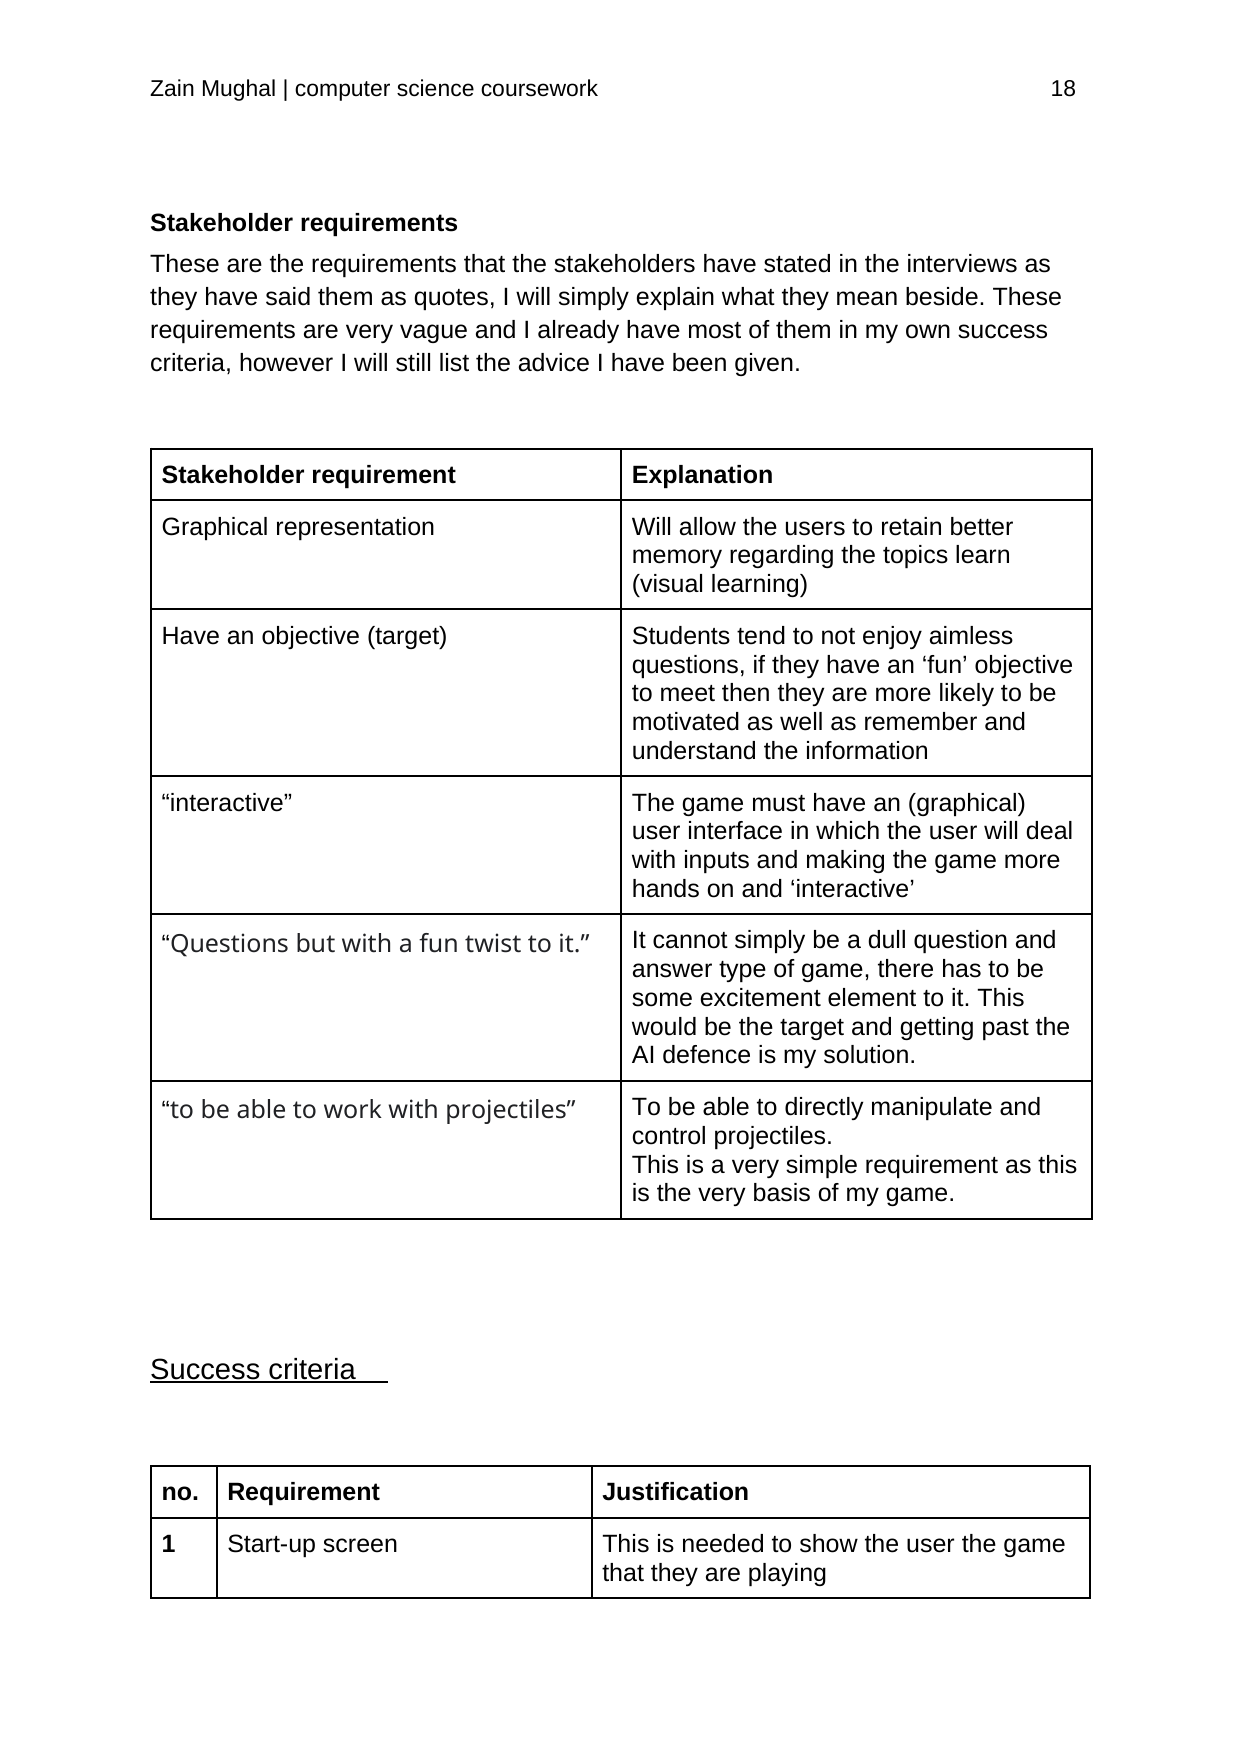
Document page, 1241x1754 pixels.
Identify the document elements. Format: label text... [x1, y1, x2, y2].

subtitle Success criteria [150, 1352, 1090, 1386]
table_cell Have an objective (target) [152, 610, 620, 775]
table_cell “interactive” [152, 777, 620, 913]
table_cell This is needed to show the user the game that they are playing [593, 1519, 1089, 1597]
table_cell “Questions but with a fun twist to it.” [152, 915, 620, 1079]
text These are the requirements that the stakeholders have stated in the interviews as they have said them as quotes, I will simply explain what they mean beside. These requirements are very vague and I already have most of them in my own success criteria, however I will still list the advice I have been given. [150, 249, 1090, 377]
table_header Requirement [218, 1467, 591, 1517]
table_header no. [152, 1467, 216, 1517]
table_header Justification [593, 1467, 1089, 1517]
table_header Stakeholder requirement [152, 450, 620, 499]
table_cell It cannot simply be a dull question and answer type of game, there has to be some excitement element to it. This would be the target and getting past the AI defence is my solution. [622, 915, 1091, 1079]
table_cell Will allow the users to retain better memory regarding the topics learn (visual learning) [622, 501, 1091, 608]
table_cell “to be able to work with projectiles” [152, 1082, 620, 1217]
table_cell 1 [152, 1519, 216, 1597]
table_cell Start-up screen [218, 1519, 591, 1597]
subtitle Stakeholder requirements [150, 208, 1090, 237]
table_cell To be able to directly manipulate and control projectiles. This is a very simple requirement as this is the very basis of my game. [622, 1082, 1091, 1217]
table_cell The game must have an (graphical) user interface in which the user will deal with inputs and making the game more hands on and ‘interactive’ [622, 777, 1091, 913]
table_cell Students tend to not enjoy aimless questions, if they have an ‘fun’ objective to meet then they are more likely to be motivated as well as remember and understand the information [622, 610, 1091, 775]
table_header Explanation [622, 450, 1091, 499]
table_cell Graphical representation [152, 501, 620, 608]
